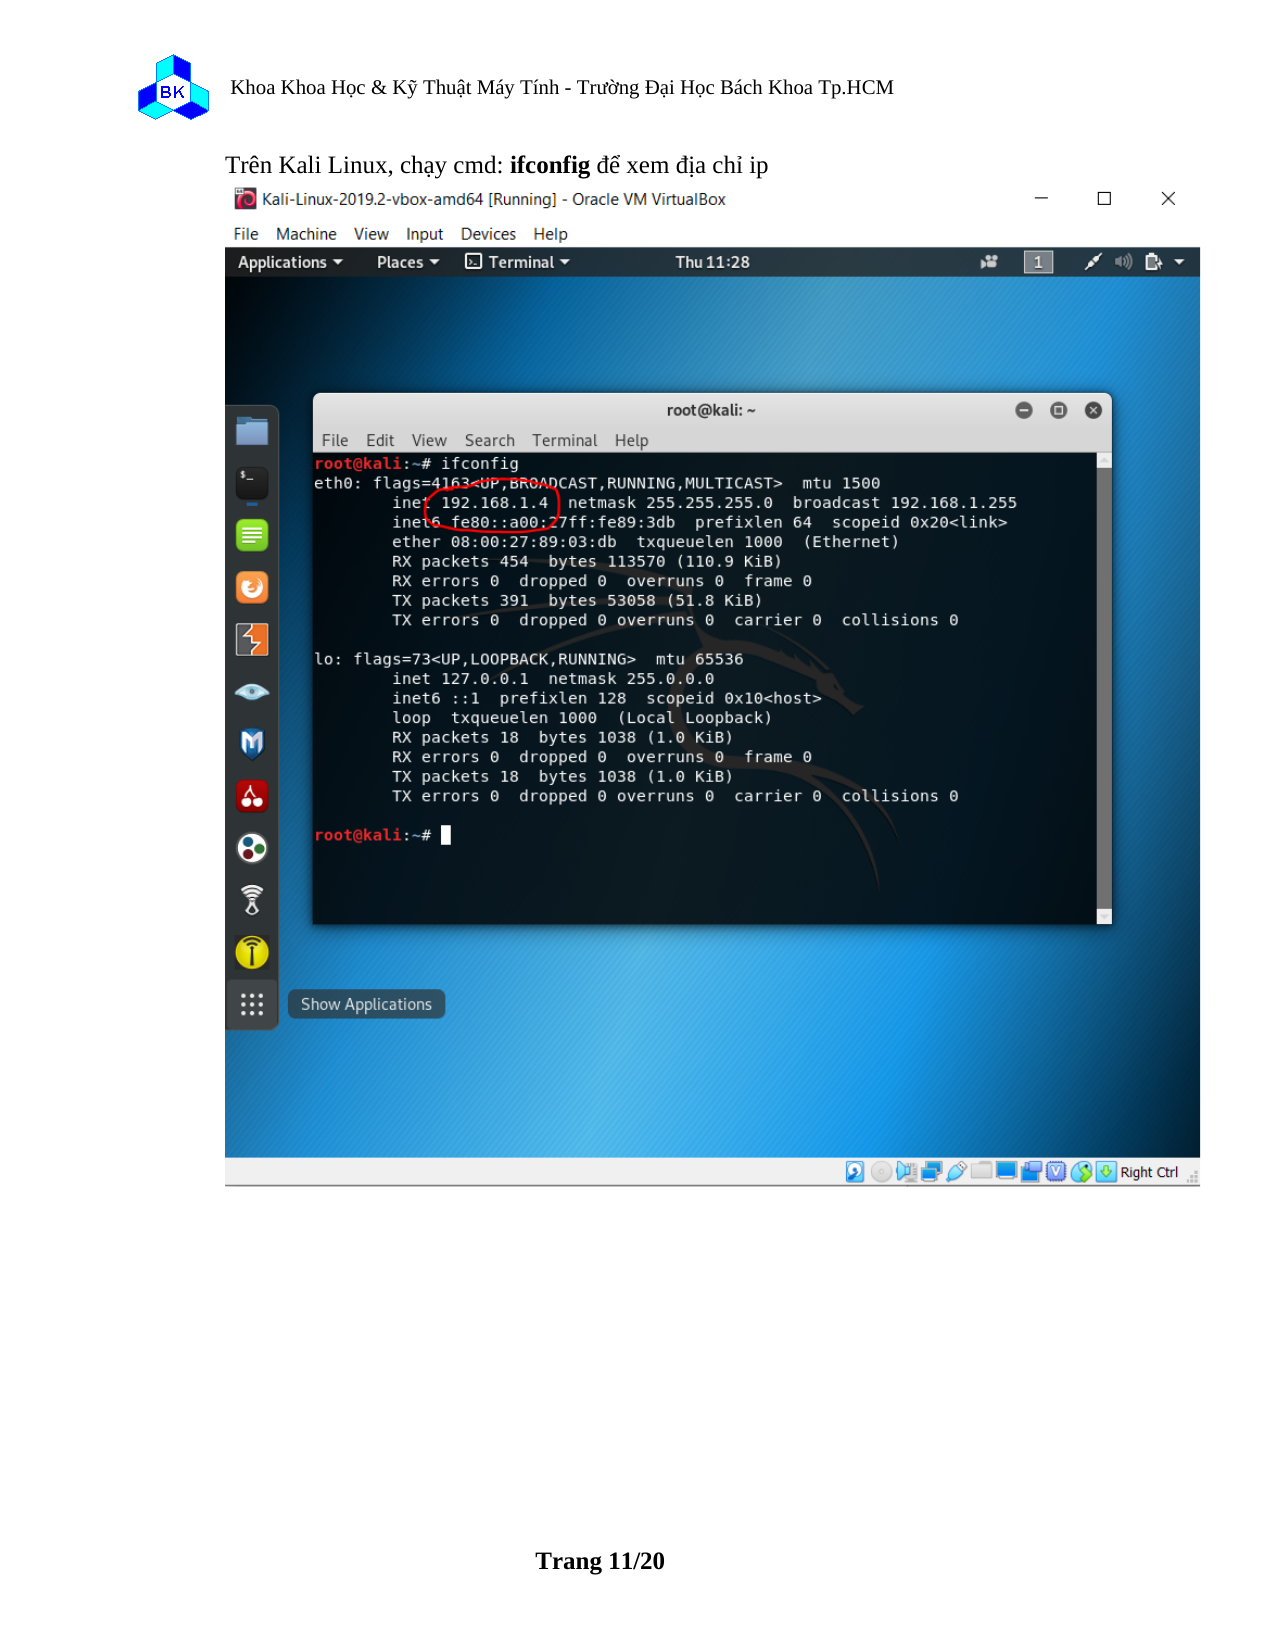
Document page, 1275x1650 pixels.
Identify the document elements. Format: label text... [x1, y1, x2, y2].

text Trên Kali Linux, chạy cmd: ifconfig để xem địa chỉ ip [225, 150, 1125, 179]
picture [225, 180, 1200, 1187]
picture [131, 48, 214, 132]
